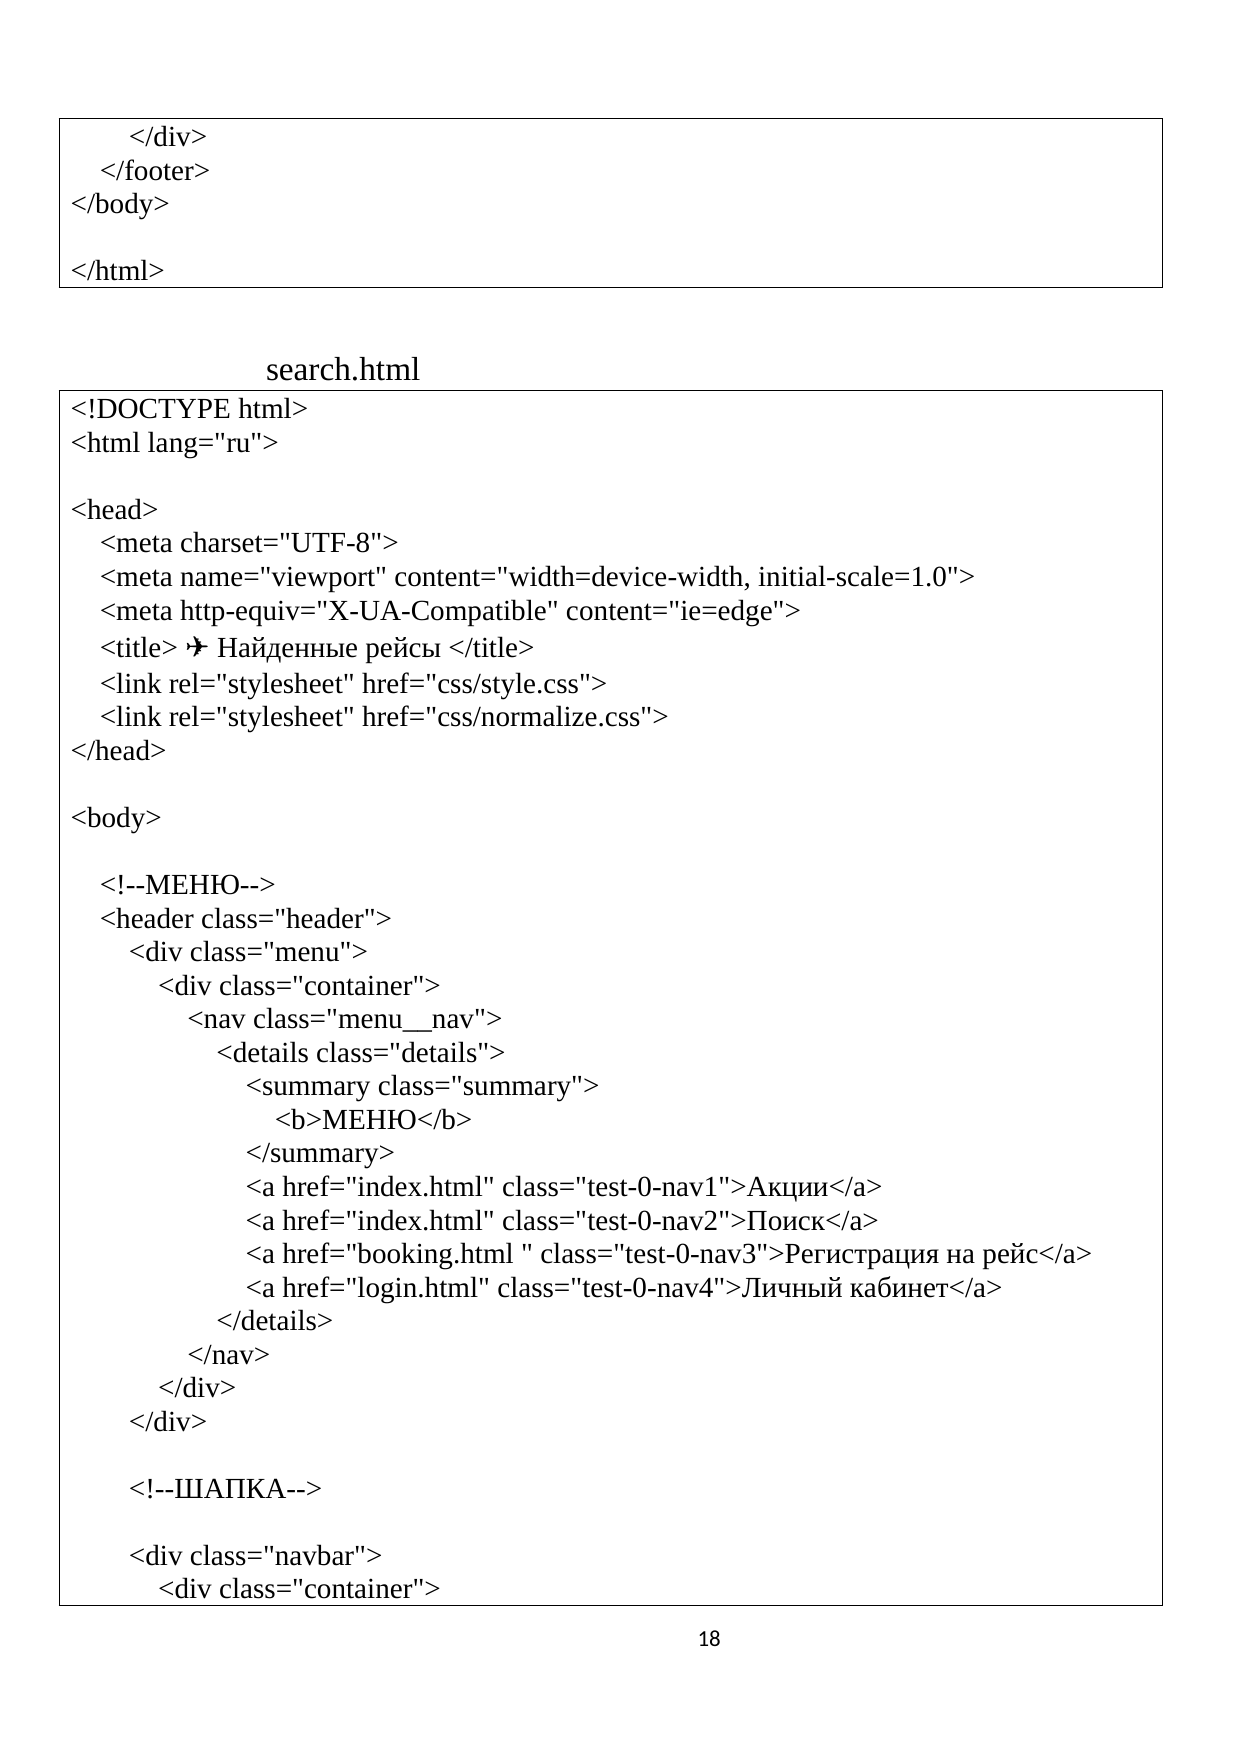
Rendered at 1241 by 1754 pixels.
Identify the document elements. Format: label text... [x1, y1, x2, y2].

subtitle search.html [177, 349, 1152, 387]
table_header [60, 119, 1162, 287]
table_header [60, 391, 1162, 1605]
